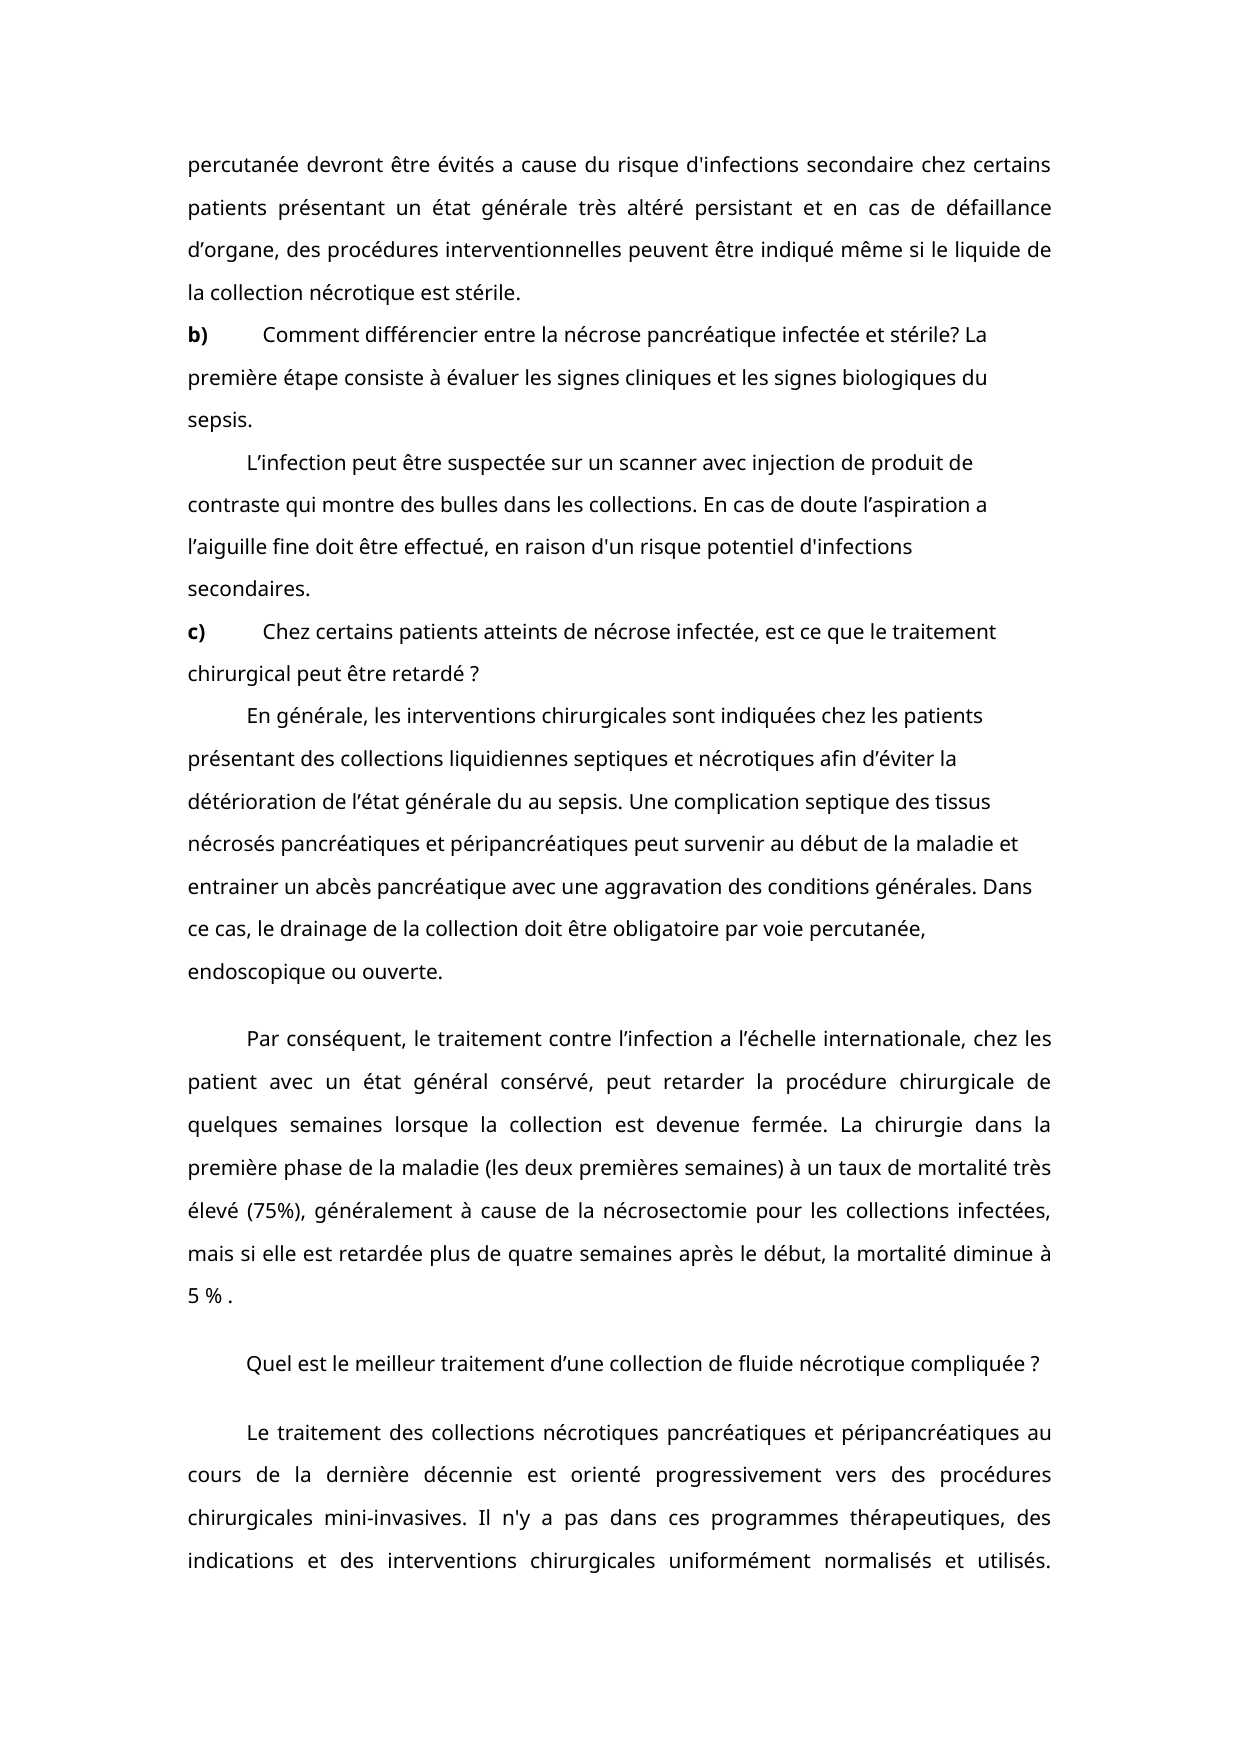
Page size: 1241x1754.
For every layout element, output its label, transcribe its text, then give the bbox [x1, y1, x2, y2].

list Chez certains patients atteints de nécrose infectée, est ce que le traitement chirurgical peut être retardé ? [187, 617, 1030, 687]
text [187, 1418, 1053, 1574]
text Par conséquent, le traitement contre l’infection a l’échelle internationale, chez les patient avec un état général consérvé, peut retarder la procédure chirurgicale de quelques semaines lorsque la collection est devenue fermée. La chirurgie dans la première phase de la maladie (les deux premières semaines) à un taux de mortalité très élevé (75%), généralement à cause de la nécrosectomie pour les collections infectées, mais si elle est retardée plus de quatre semaines après le début, la mortalité diminue à 5 % . [187, 1024, 1053, 1310]
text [187, 150, 1053, 306]
text En générale, les interventions chirurgicales sont indiquées chez les patients présentant des collections liquidiennes septiques et nécrotiques afin d’éviter la détérioration de l’état générale du au sepsis. Une complication septique des tissus nécrosés pancréatiques et péripancréatiques peut survenir au début de la maladie et entrainer un abcès pancréatique avec une aggravation des conditions générales. Dans ce cas, le drainage de la collection doit être obligatoire par voie percutanée, endoscopique ou ouverte. [187, 702, 1046, 986]
text Quel est le meilleur traitement d’une collection de fluide nécrotique compliquée ? [246, 1349, 1053, 1377]
list Comment différencier entre la nécrose pancréatique infectée et stérile? La première étape consiste à évaluer les signes cliniques et les signes biologiques du sepsis. [187, 321, 996, 433]
text L’infection peut être suspectée sur un scanner avec injection de produit de contraste qui montre des bulles dans les collections. En cas de doute l’aspiration a l’aiguille fine doit être effectué, en raison d'un risque potentiel d'infections secondaires. [187, 448, 1032, 603]
